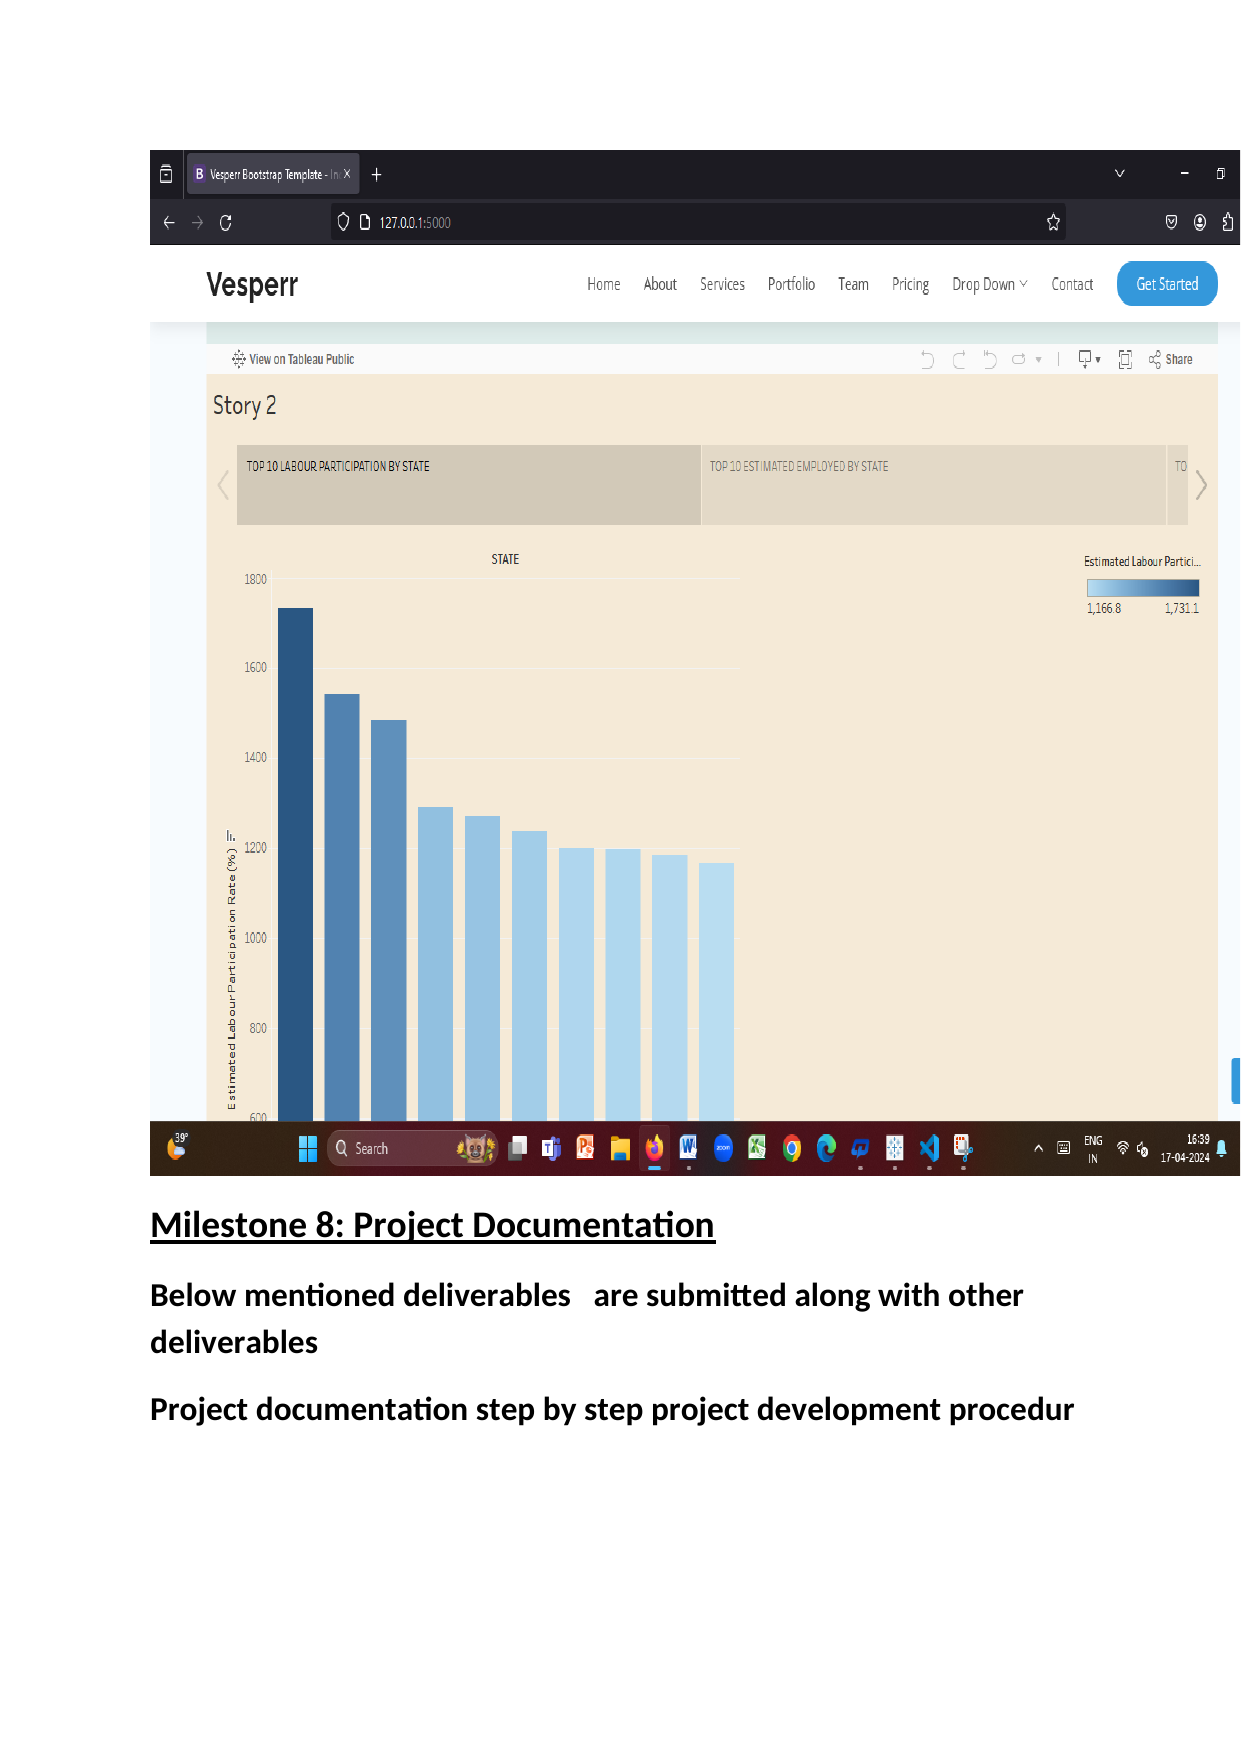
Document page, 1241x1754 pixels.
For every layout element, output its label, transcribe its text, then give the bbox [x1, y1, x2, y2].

text Project documentation step by step project development procedur [150, 1388, 1090, 1429]
text Below mentioned deliverables are submitted along with other deliverables [150, 1274, 1090, 1362]
text Milestone 8: Project Documentation [150, 1201, 1090, 1246]
picture [150, 150, 1241, 1176]
